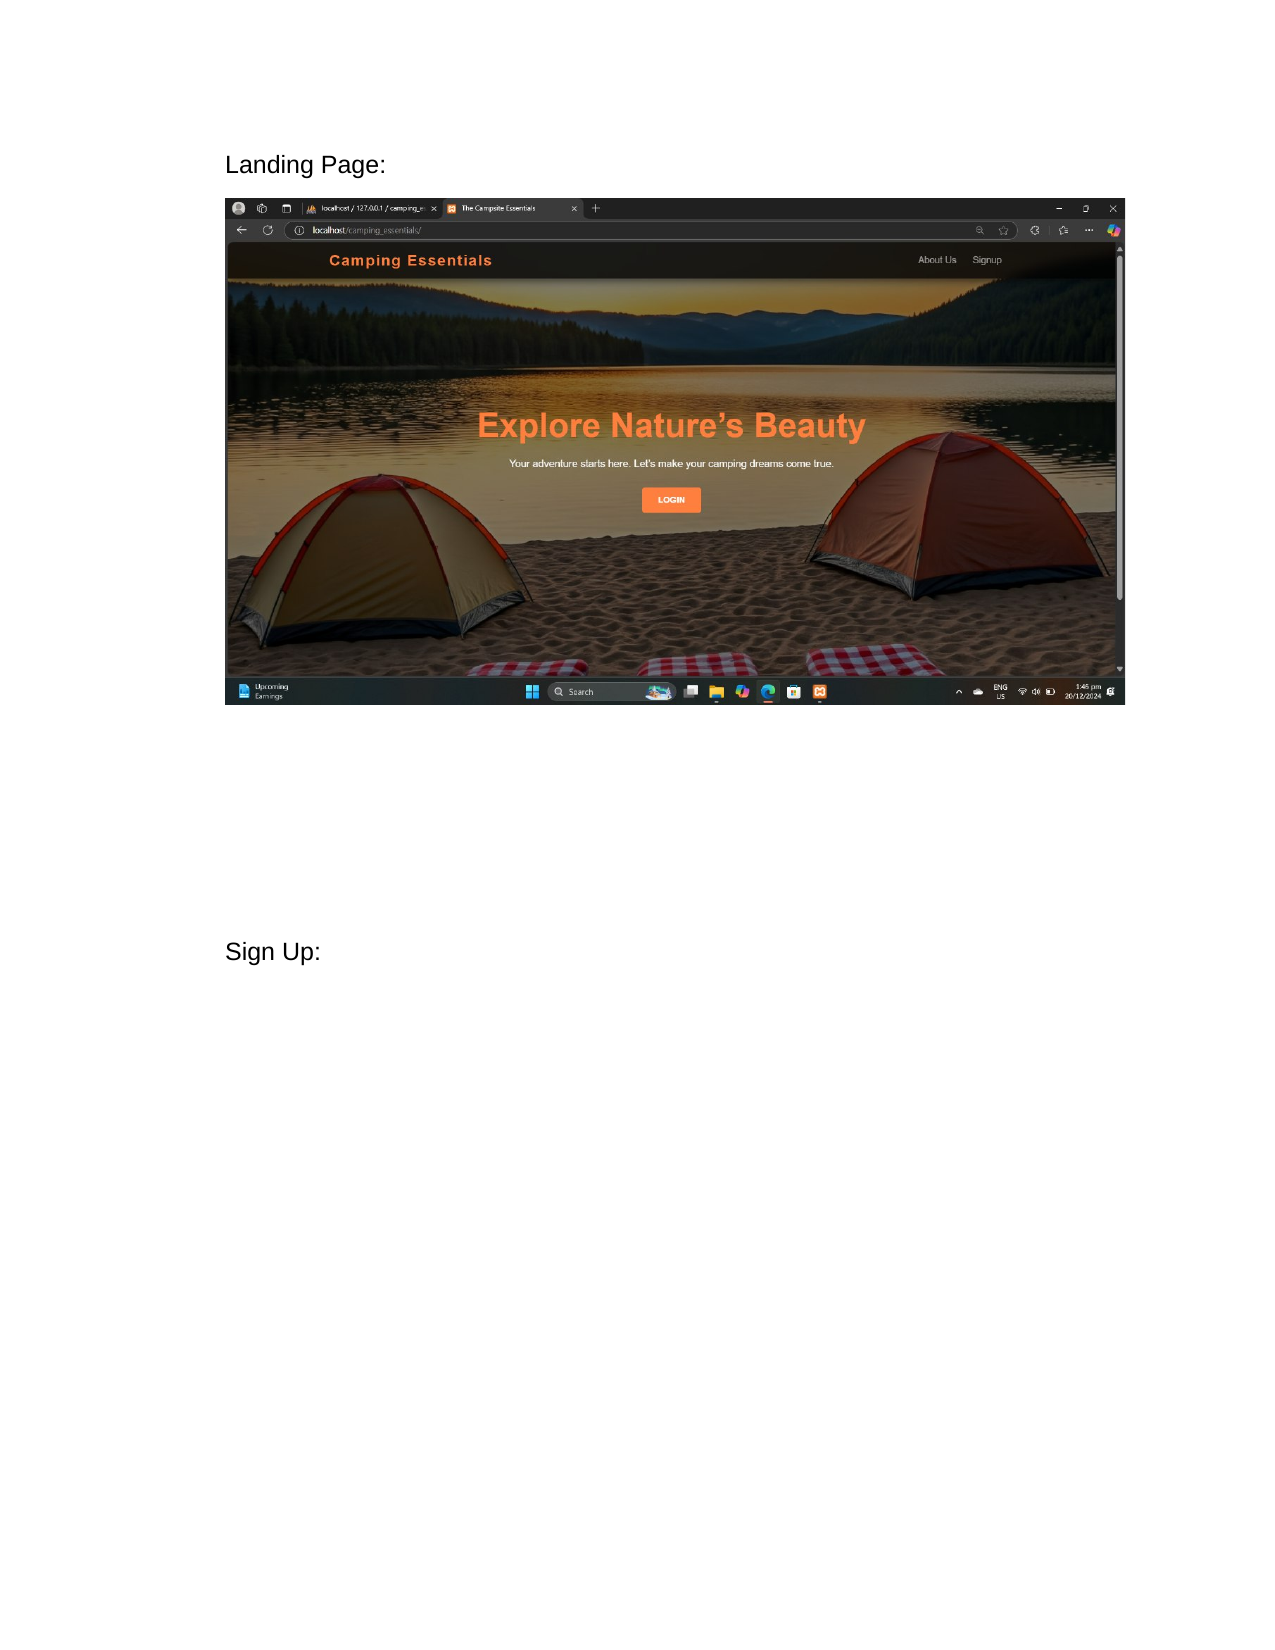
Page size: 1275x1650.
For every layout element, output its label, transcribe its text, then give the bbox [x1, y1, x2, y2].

text Sign Up: [225, 937, 1125, 965]
text Landing Page: [225, 150, 1125, 179]
picture [225, 198, 1125, 705]
